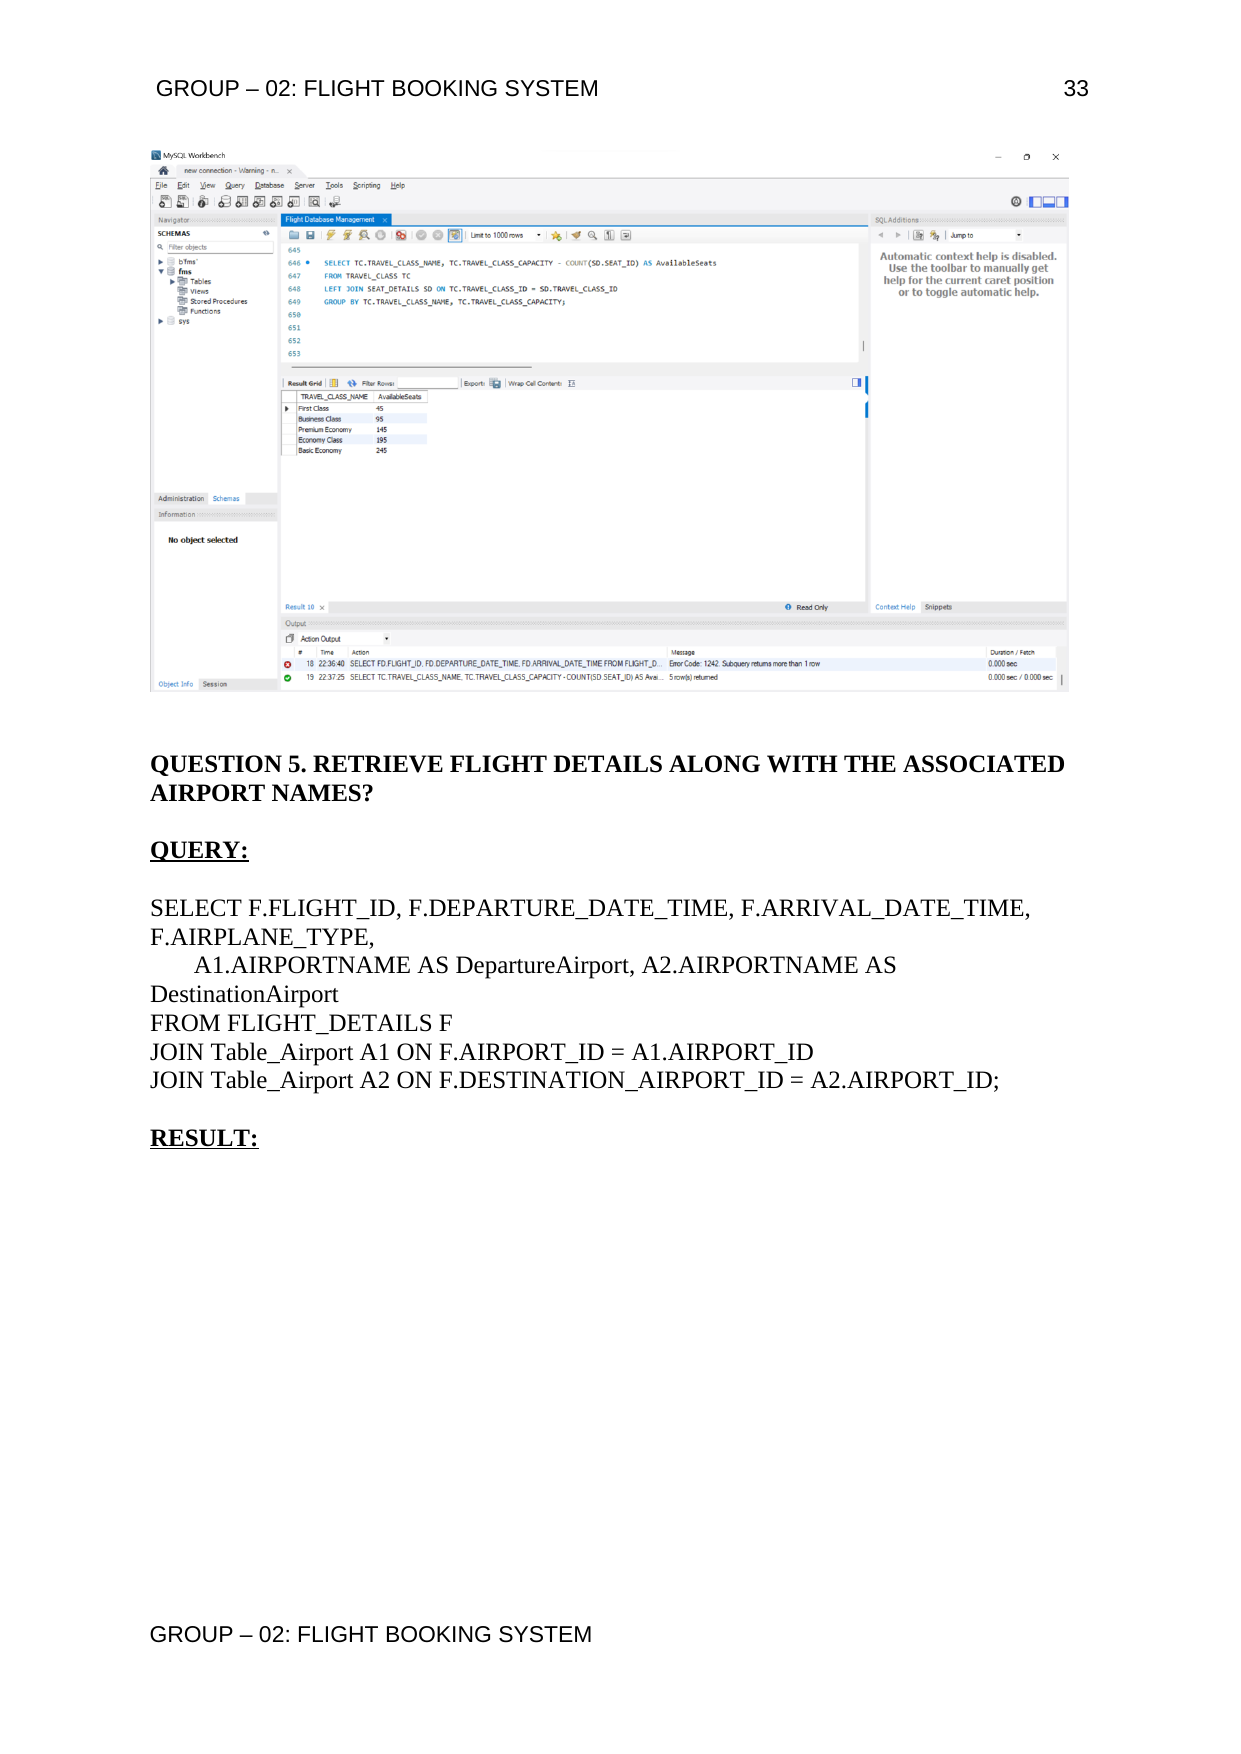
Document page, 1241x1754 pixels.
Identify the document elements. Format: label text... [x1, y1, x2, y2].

text RESULT: [150, 1123, 1090, 1152]
text QUESTION 5. RETRIEVE FLIGHT DETAILS ALONG WITH THE ASSOCIATED AIRPORT NAMES? [150, 749, 1090, 807]
text SELECT F.FLIGHT_ID, F.DEPARTURE_DATE_TIME, F.ARRIVAL_DATE_TIME, F.AIRPLANE_TYPE, [150, 893, 1090, 950]
text JOIN Table_Airport A1 ON F.AIRPORT_ID = A1.AIRPORT_ID [150, 1037, 1090, 1065]
text A1.AIRPORTNAME AS DepartureAirport, A2.AIRPORTNAME AS DestinationAirport [150, 950, 1090, 1008]
picture [150, 150, 1069, 692]
text QUERY: [150, 835, 1090, 864]
text FROM FLIGHT_DETAILS F [150, 1008, 1090, 1037]
text JOIN Table_Airport A2 ON F.DESTINATION_AIRPORT_ID = A2.AIRPORT_ID; [150, 1065, 1090, 1094]
